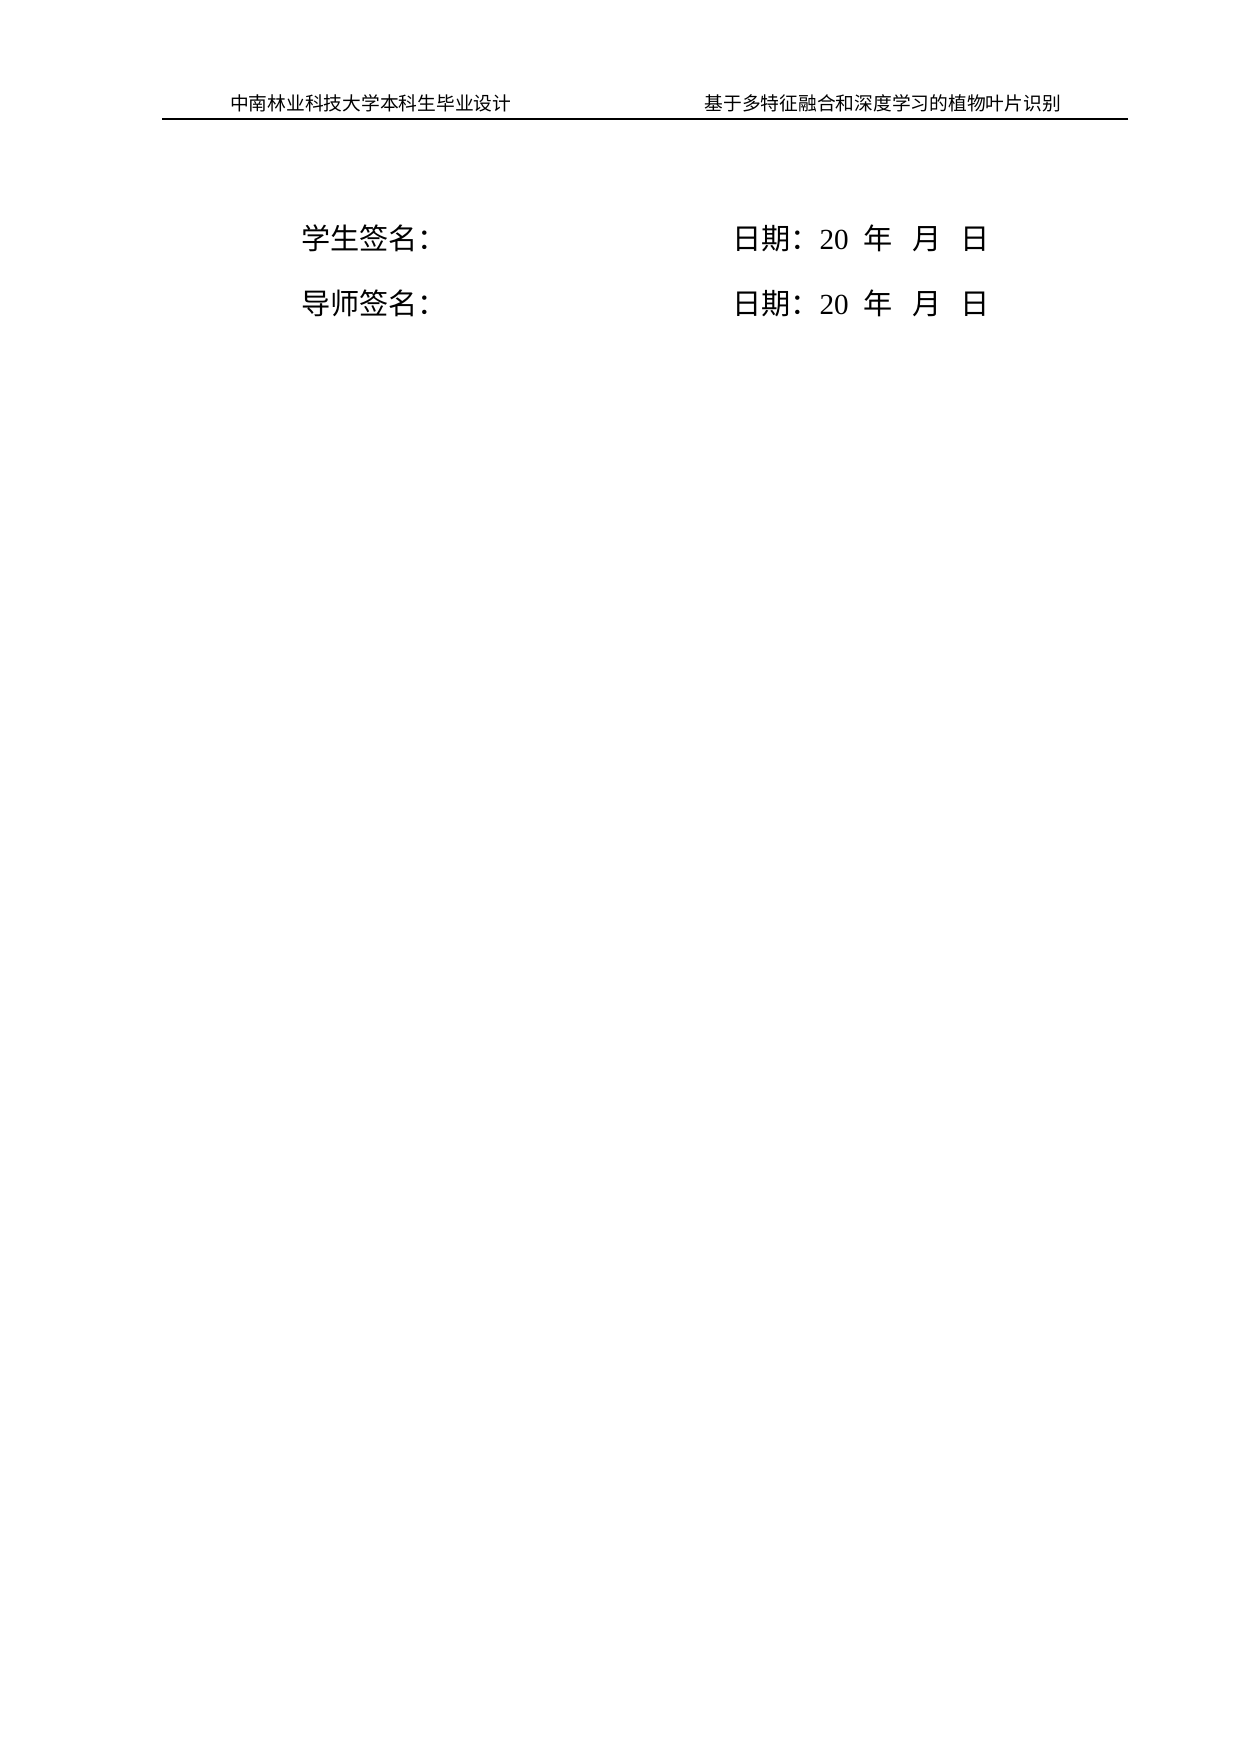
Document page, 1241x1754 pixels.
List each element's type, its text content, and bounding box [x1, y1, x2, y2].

text 导师签名： 日期：20 年 月 日 [112, 269, 1128, 334]
text 学生签名： 日期：20 年 月 日 [112, 204, 1128, 269]
